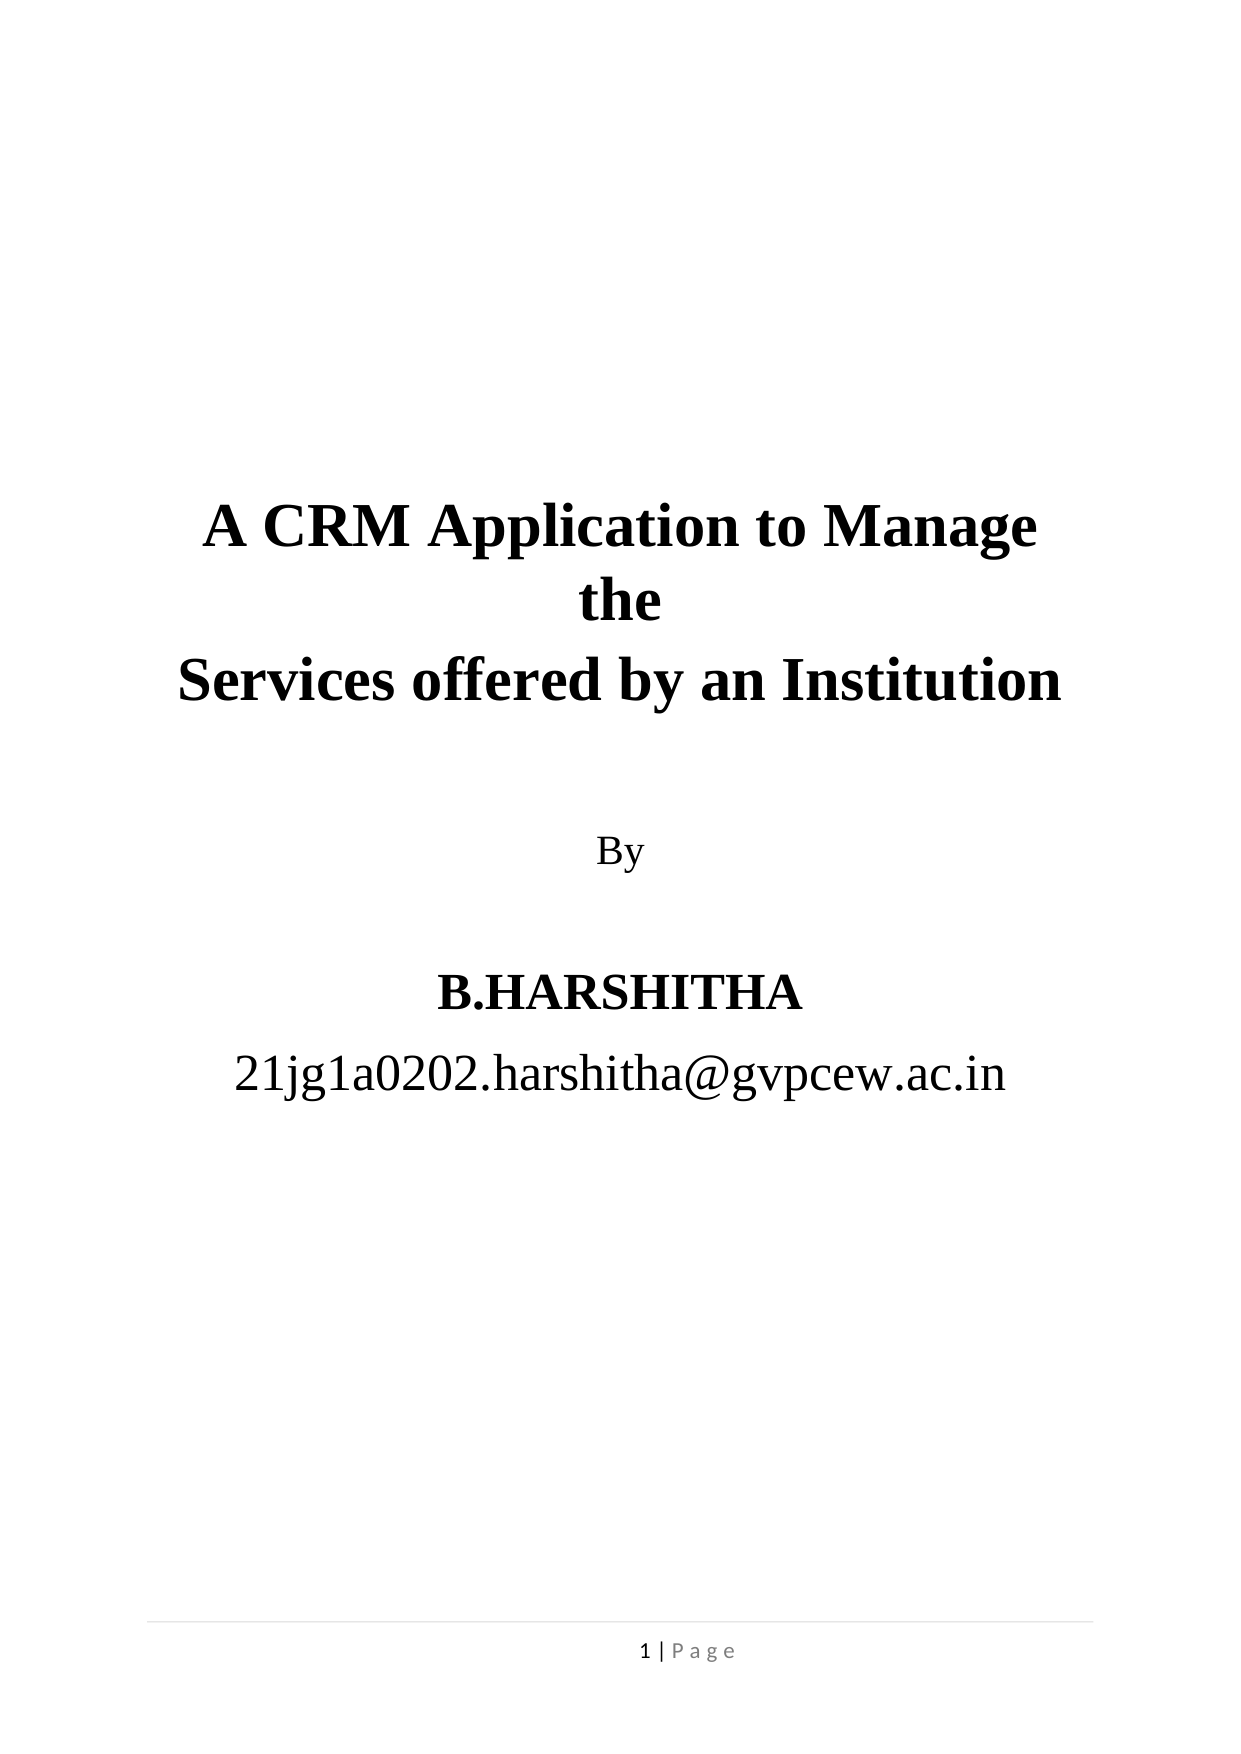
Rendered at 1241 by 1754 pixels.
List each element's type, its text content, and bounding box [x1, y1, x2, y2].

subtitle B.HARSHITHA [154, 961, 1086, 1021]
title A CRM Application to Manage the [154, 487, 1086, 636]
title Services offered by an Institution [154, 642, 1086, 713]
text 21jg1a0202.harshitha@gvpcew.ac.in [154, 1042, 1086, 1102]
text By [154, 826, 1086, 874]
